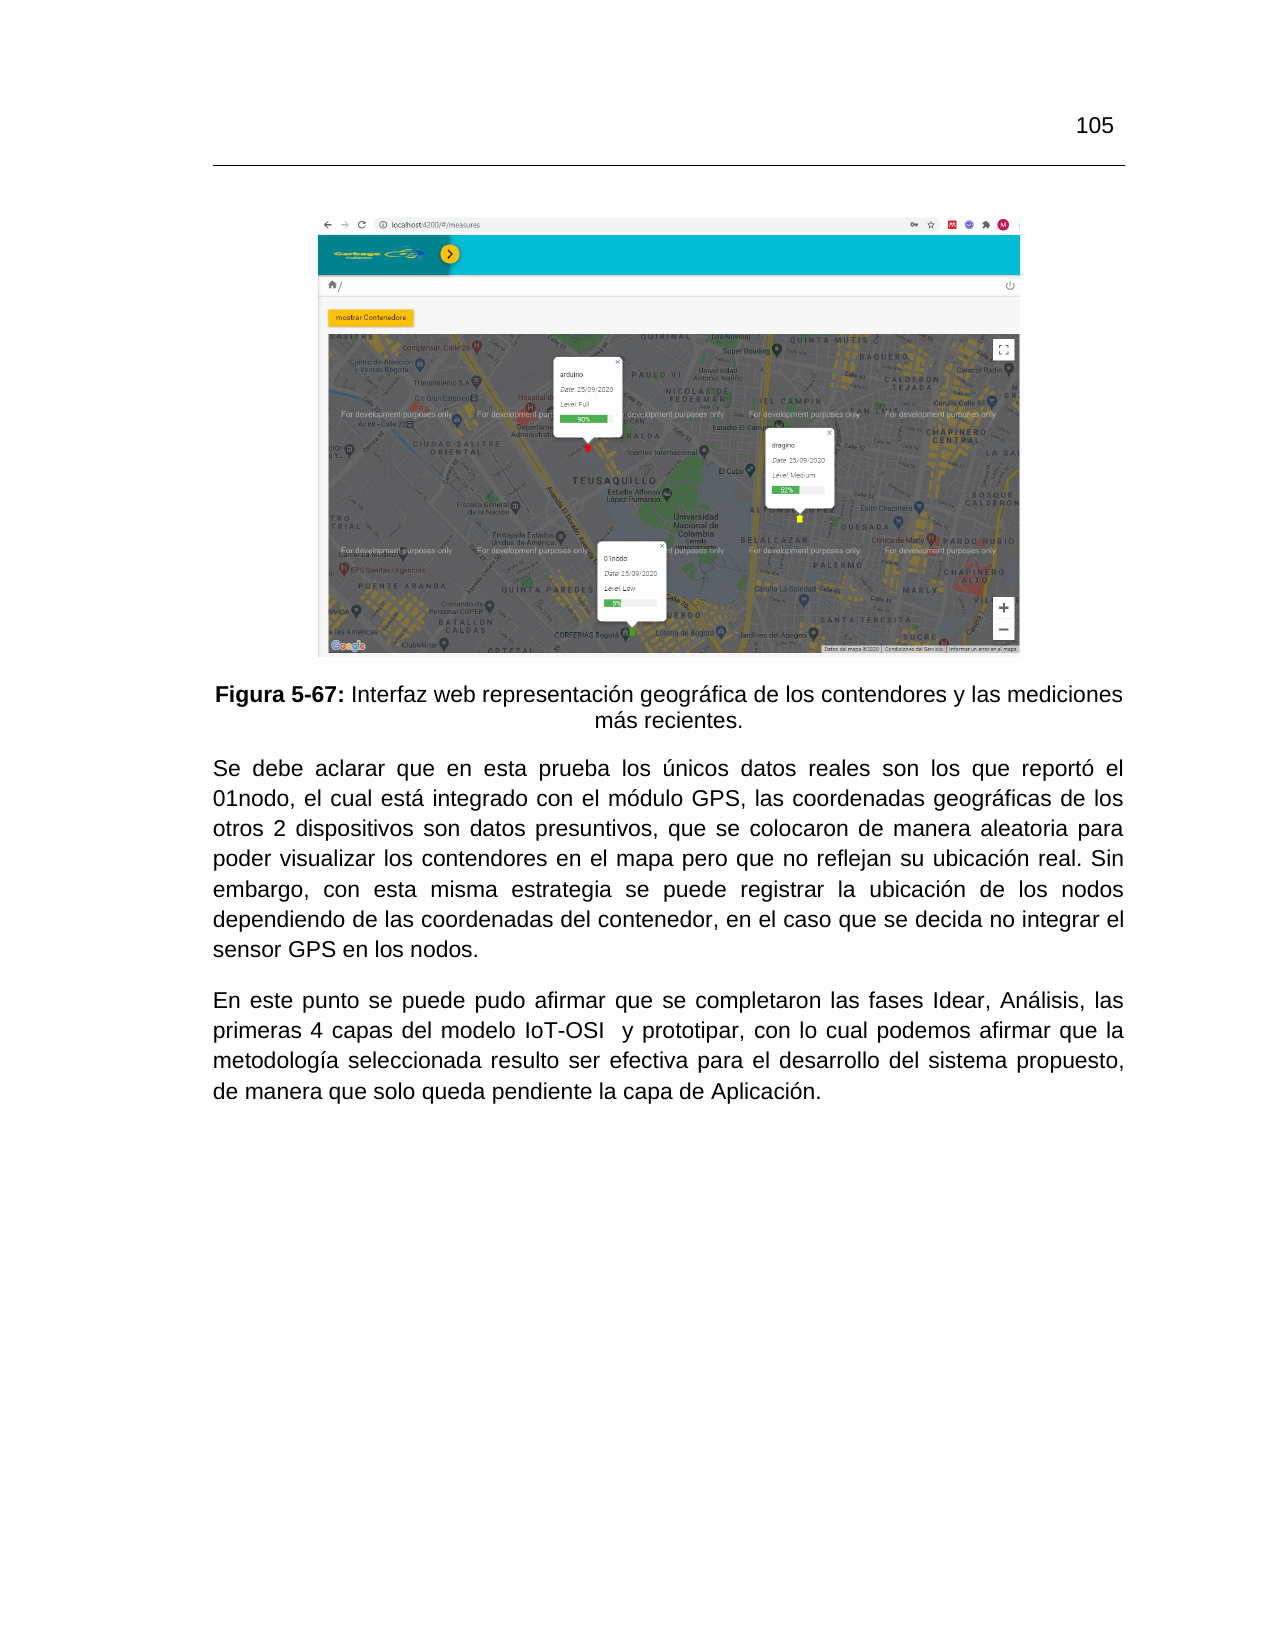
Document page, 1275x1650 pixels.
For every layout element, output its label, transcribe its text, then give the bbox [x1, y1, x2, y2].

text Se debe aclarar que en esta prueba los únicos datos reales son los que reportó el 01nodo, el cual está integrado con el módulo GPS, las coordenadas geográficas de los otros 2 dispositivos son datos presuntivos, que se colocaron de manera aleatoria para poder visualizar los contendores en el mapa pero que no reflejan su ubicación real. Sin embargo, con esta misma estrategia se puede registrar la ubicación de los nodos dependiendo de las coordenadas del contenedor, en el caso que se decida no integrar el sensor GPS en los nodos. [213, 755, 1125, 962]
text En este punto se puede pudo afirmar que se completaron las fases Idear, Análisis, las primeras 4 capas del modelo IoT-OSI y prototipar, con lo cual podemos afirmar que la metodología seleccionada resulto ser efectiva para el desarrollo del sistema propuesto, de manera que solo queda pendiente la capa de Aplicación. [213, 987, 1125, 1104]
picture [317, 217, 1020, 657]
